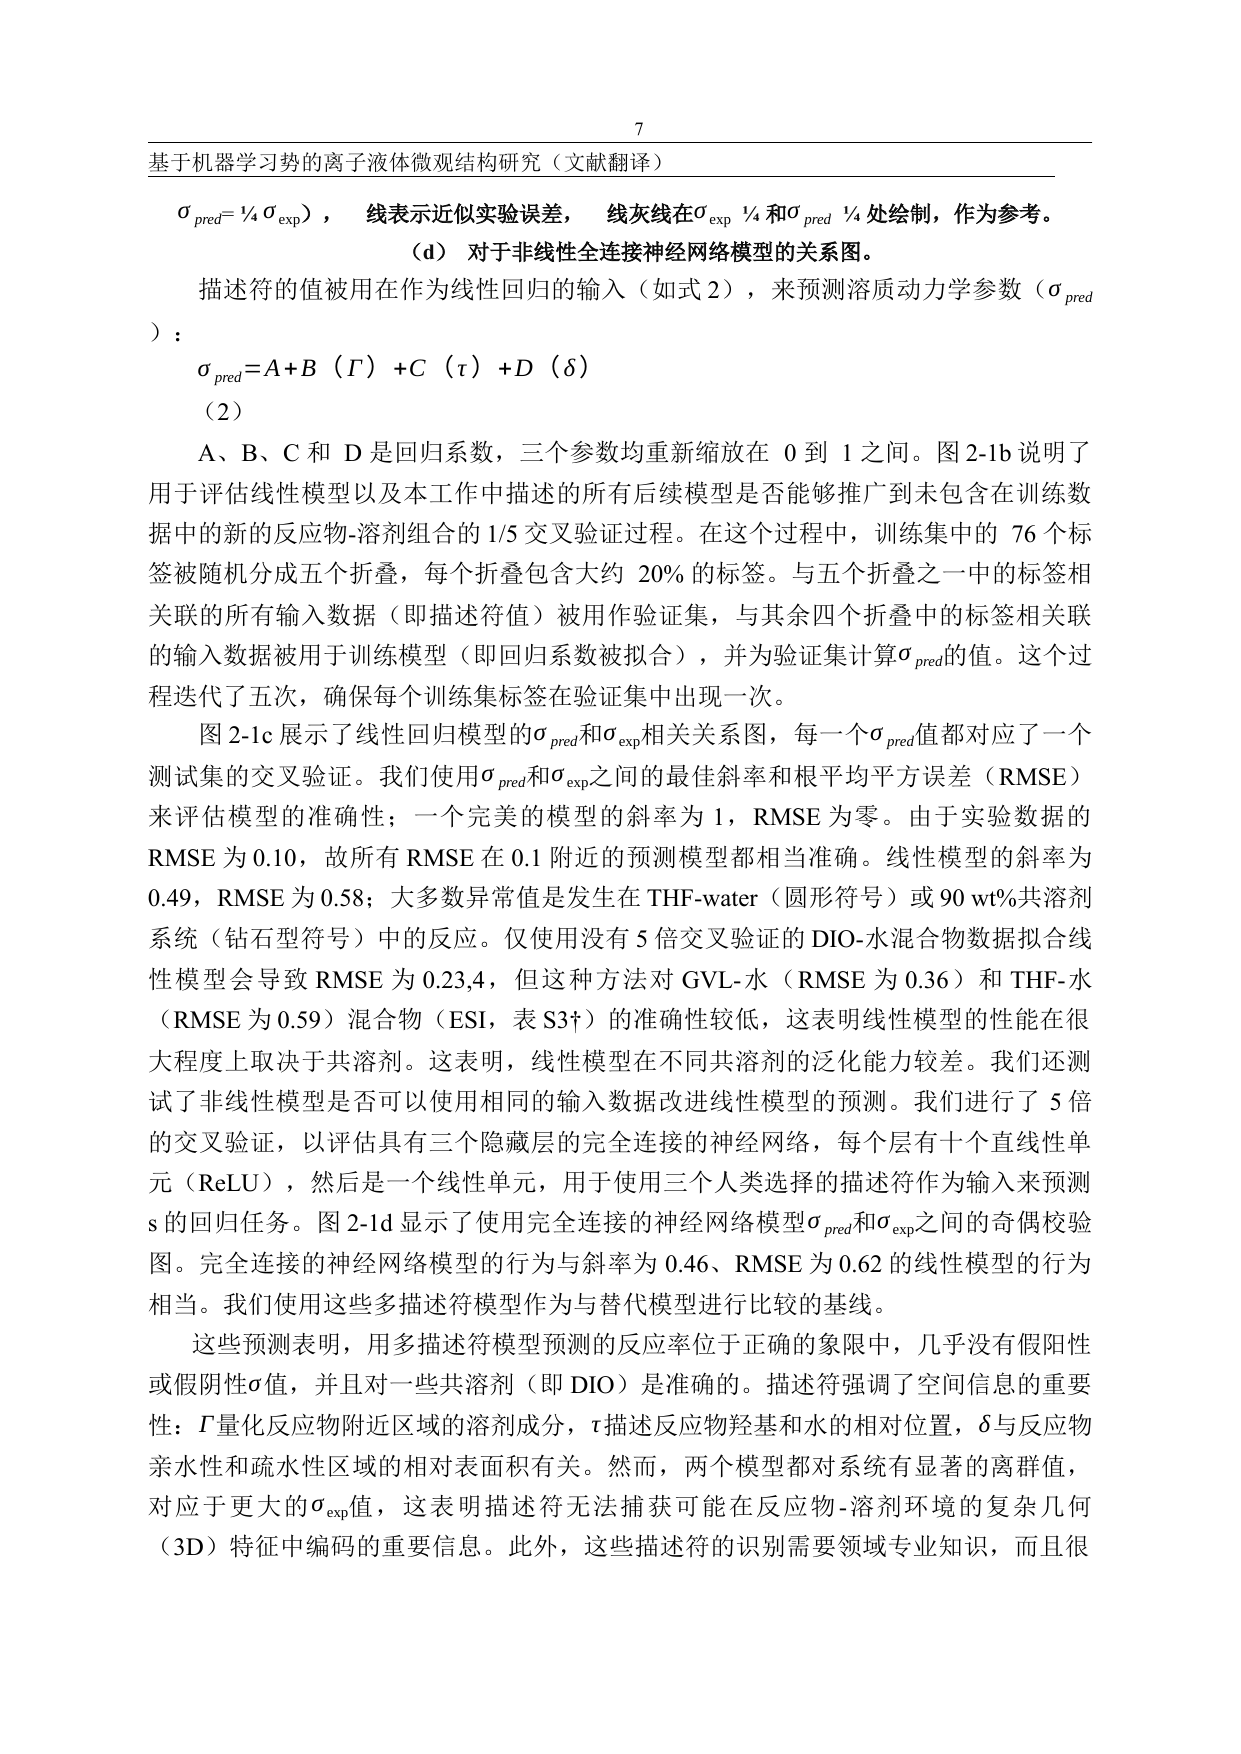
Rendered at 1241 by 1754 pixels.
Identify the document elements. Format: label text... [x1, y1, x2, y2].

list 图2-1c展示了线性回归模型的和相关关系图，每一个值都对应了一个测试集的交叉验证。我们使用和之间的最佳斜率和根平均平方误差（RMSE）来评估模型的准确性；一个完美的模型的斜率为1，RMSE为零。由于实验数据的RMSE为0.10，故所有RMSE在0.1附近的预测模型都相当准确。线性模型的斜率为0.49，RMSE为0.58；大多数异常值是发生在THF-water（圆形符号）或90 wt%共溶剂系统（钻石型符号）中的反应。仅使用没有5倍交叉验证的DIO-水混合物数据拟合线性模型会导致RMSE为0.23,4，但这种方法对GVL-水（RMSE为0.36）和THF-水（RMSE为0.59）混合物（ESI，表S3†）的准确性较低，这表明线性模型的性能在很大程度上取决于共溶剂。这表明，线性模型在不同共溶剂的泛化能力较差。我们还测试了非线性模型是否可以使用相同的输入数据改进线性模型的预测。我们进行了5倍的交叉验证，以评估具有三个隐藏层的完全连接的神经网络，每个层有十个直线性单元（ReLU），然后是一个线性单元，用于使用三个人类选择的描述符作为输入来预测s的回归任务。图2-1d显示了使用完全连接的神经网络模型和之间的奇偶校验图。完全连接的神经网络模型的行为与斜率为0.46、RMSE为0.62的线性模型的行为相当。我们使用这些多描述符模型作为与替代模型进行比较的基线。 [148, 718, 1092, 1319]
text （d） 对于非线性全连接神经网络模型的关系图。 [148, 235, 1092, 267]
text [148, 196, 1092, 228]
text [148, 1327, 1092, 1562]
list A、B、C 和 D 是回归系数，三个参数均重新缩放在 0 到 1 之间。图2-1b说明了用于评估线性模型以及本工作中描述的所有后续模型是否能够推广到未包含在训练数据中的新的反应物-溶剂组合的1/5交叉验证过程。在这个过程中，训练集中的 76 个标签被随机分成五个折叠，每个折叠包含大约 20% 的标签。与五个折叠之一中的标签相关联的所有输入数据（即描述符值）被用作验证集，与其余四个折叠中的标签相关联的输入数据被用于训练模型（即回归系数被拟合），并为验证集计算的值。这个过程迭代了五次，确保每个训练集标签在验证集中出现一次。 [148, 435, 1092, 711]
list （2） [148, 354, 1092, 427]
list 描述符的值被用在作为线性回归的输入（如式2），来预测溶质动力学参数（）： [148, 274, 1092, 347]
